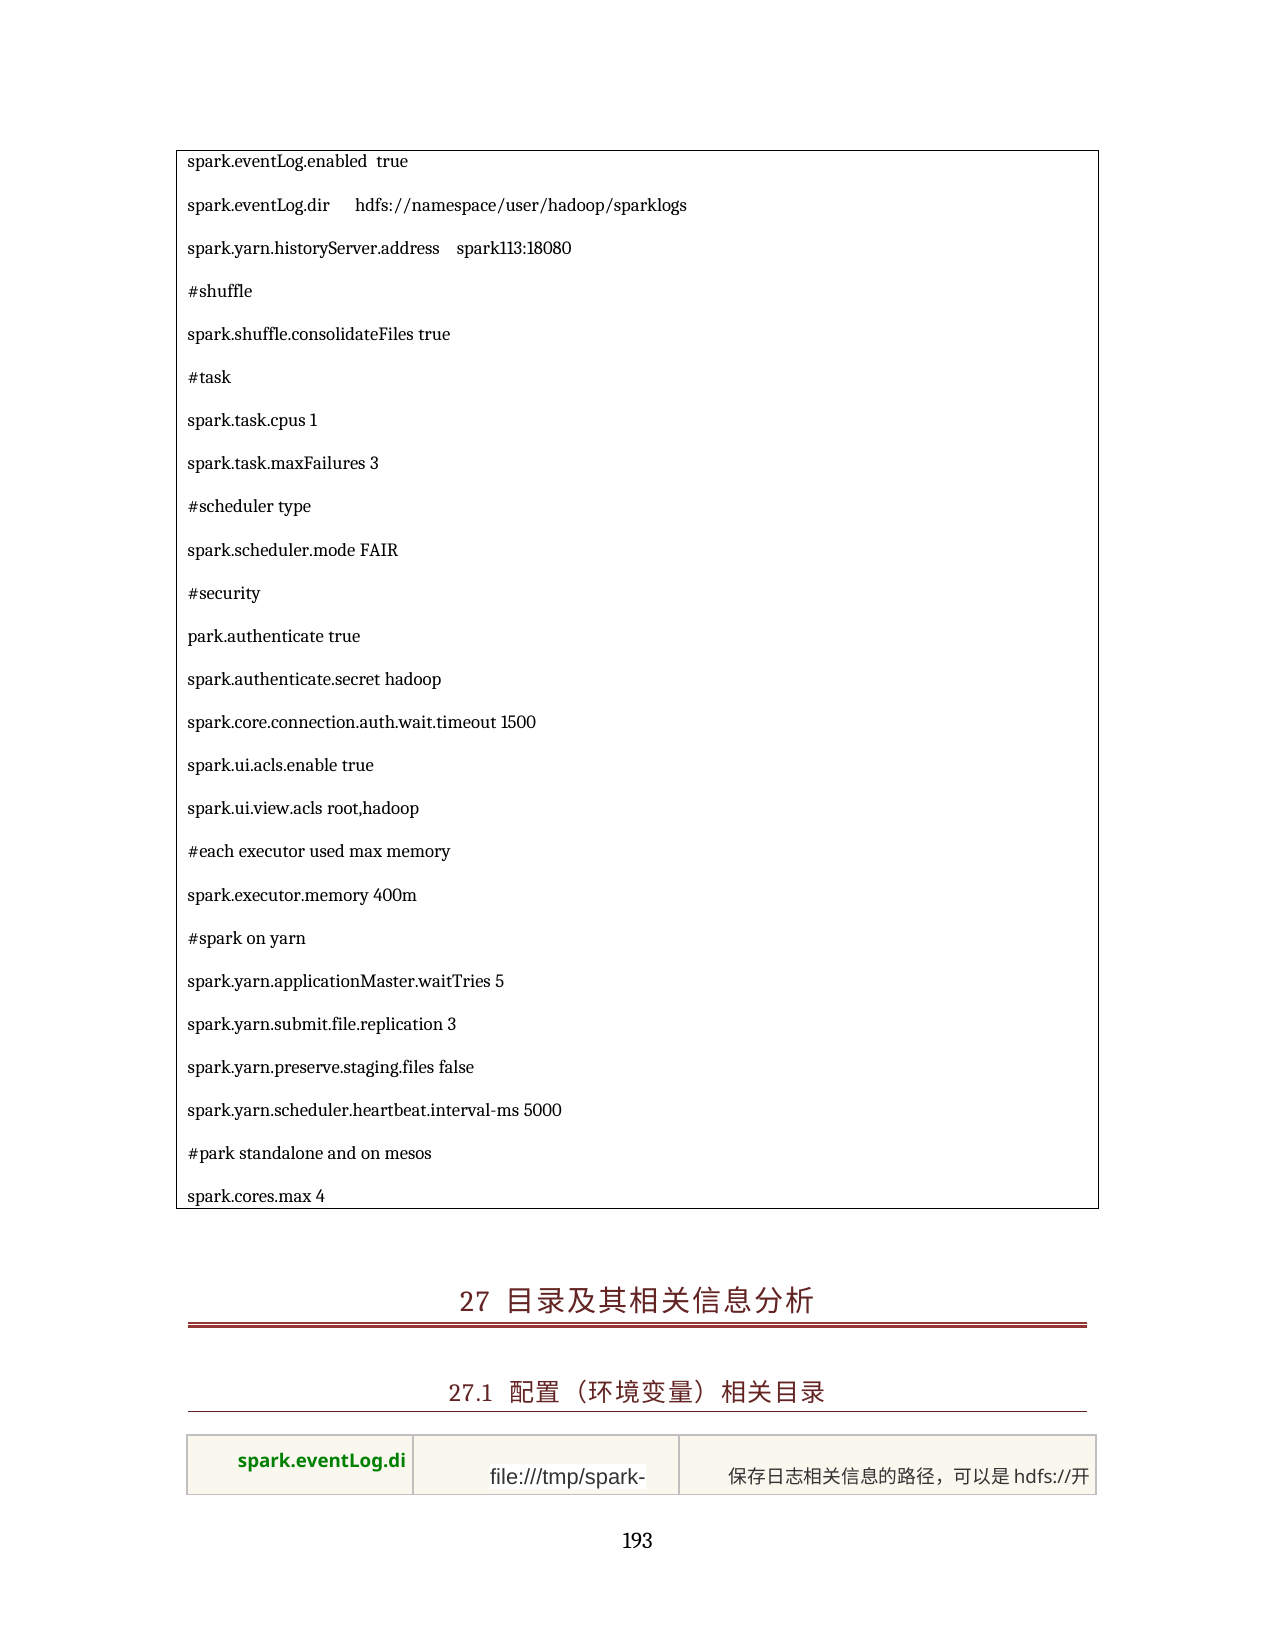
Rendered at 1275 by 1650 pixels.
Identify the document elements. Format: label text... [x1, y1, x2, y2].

table_header spark.eventLog.dir [188, 1436, 412, 1494]
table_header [680, 1436, 1095, 1494]
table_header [414, 1436, 678, 1494]
subtitle 目录及其相关信息分析 [187, 1278, 1087, 1328]
subtitle 配置（环境变量）相关目录 [187, 1372, 1087, 1412]
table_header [177, 151, 1098, 1208]
